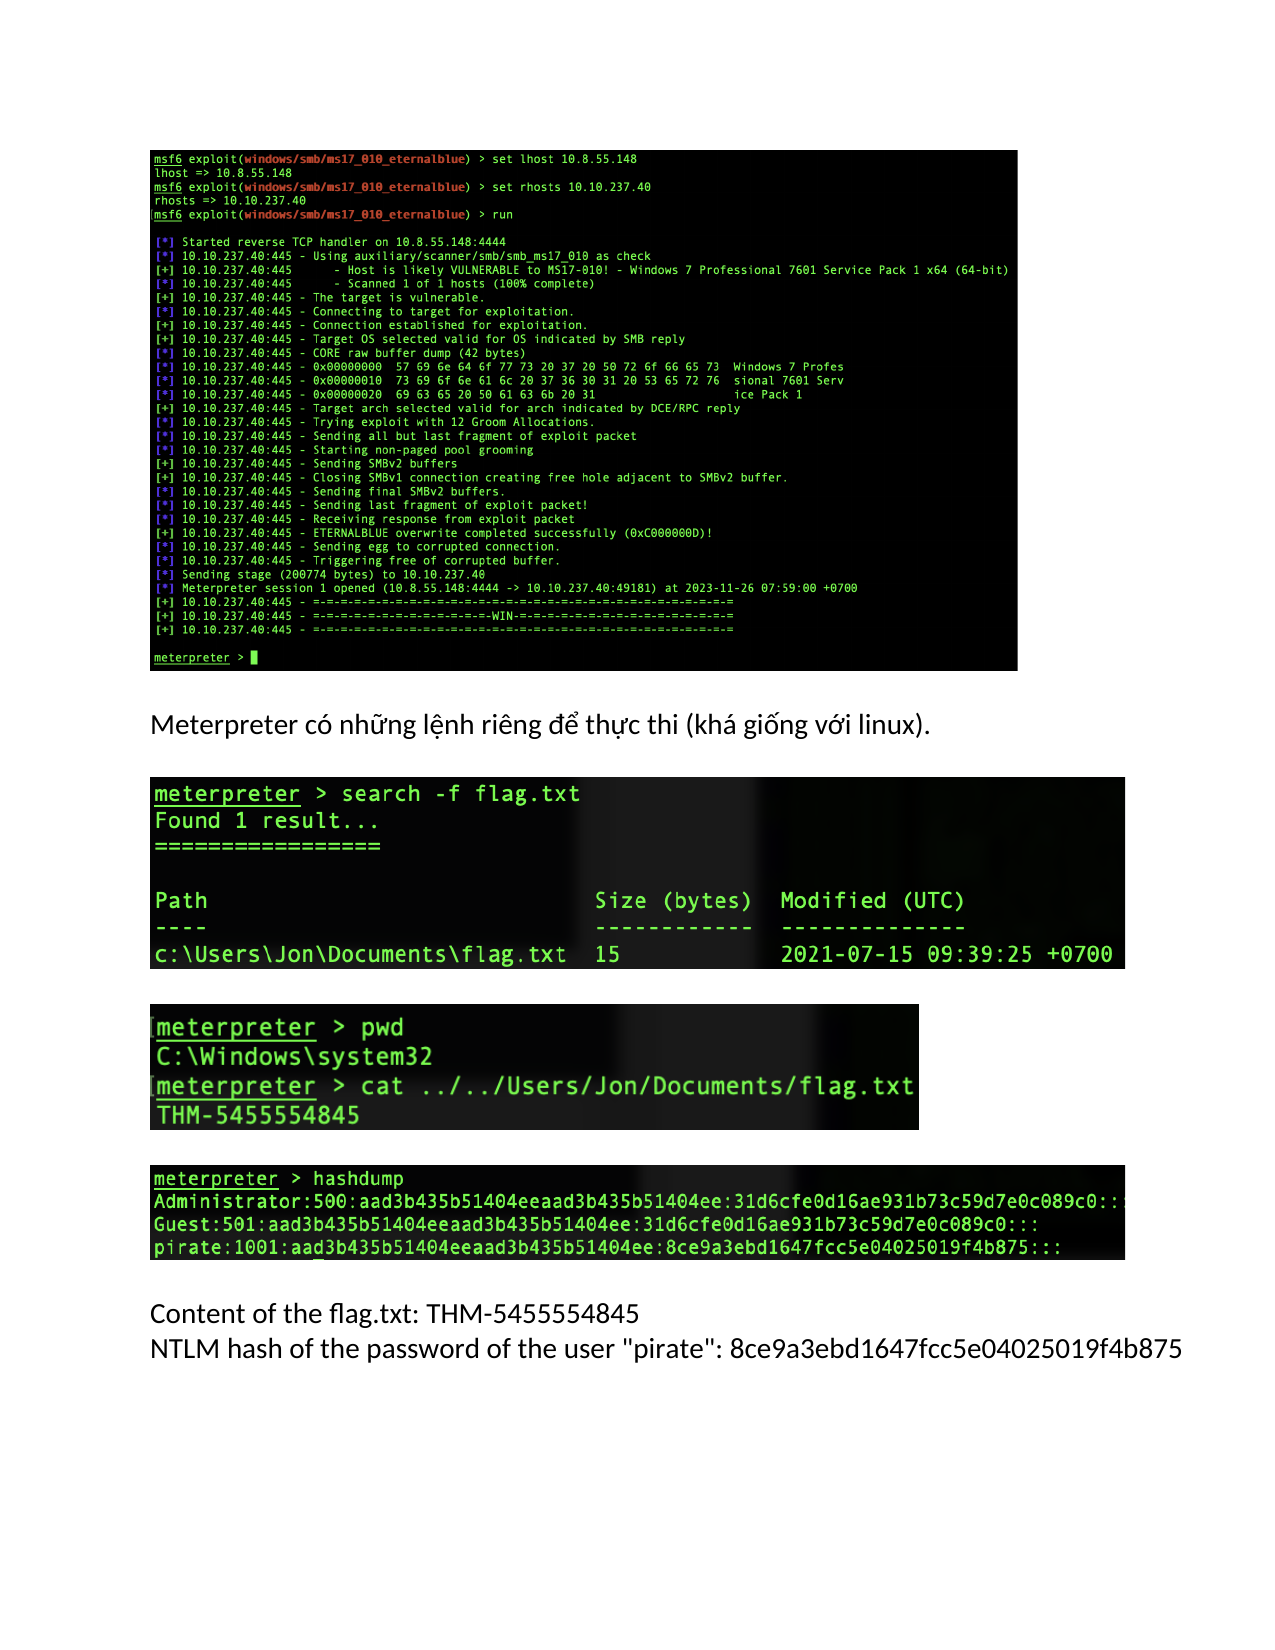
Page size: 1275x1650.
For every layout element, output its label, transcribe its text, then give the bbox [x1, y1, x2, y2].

text NTLM hash of the password of the user "pirate": 8ce9a3ebd1647fcc5e04025019f4b875 [150, 1331, 1198, 1366]
picture [150, 150, 1018, 671]
picture [150, 1004, 919, 1130]
text Meterpreter có những lệnh riêng để thực thi (khá giống với linux). [150, 706, 1125, 741]
picture [150, 1165, 1125, 1260]
picture [150, 777, 1125, 969]
text Content of the flag.txt: THM-5455554845 [150, 1295, 1125, 1331]
